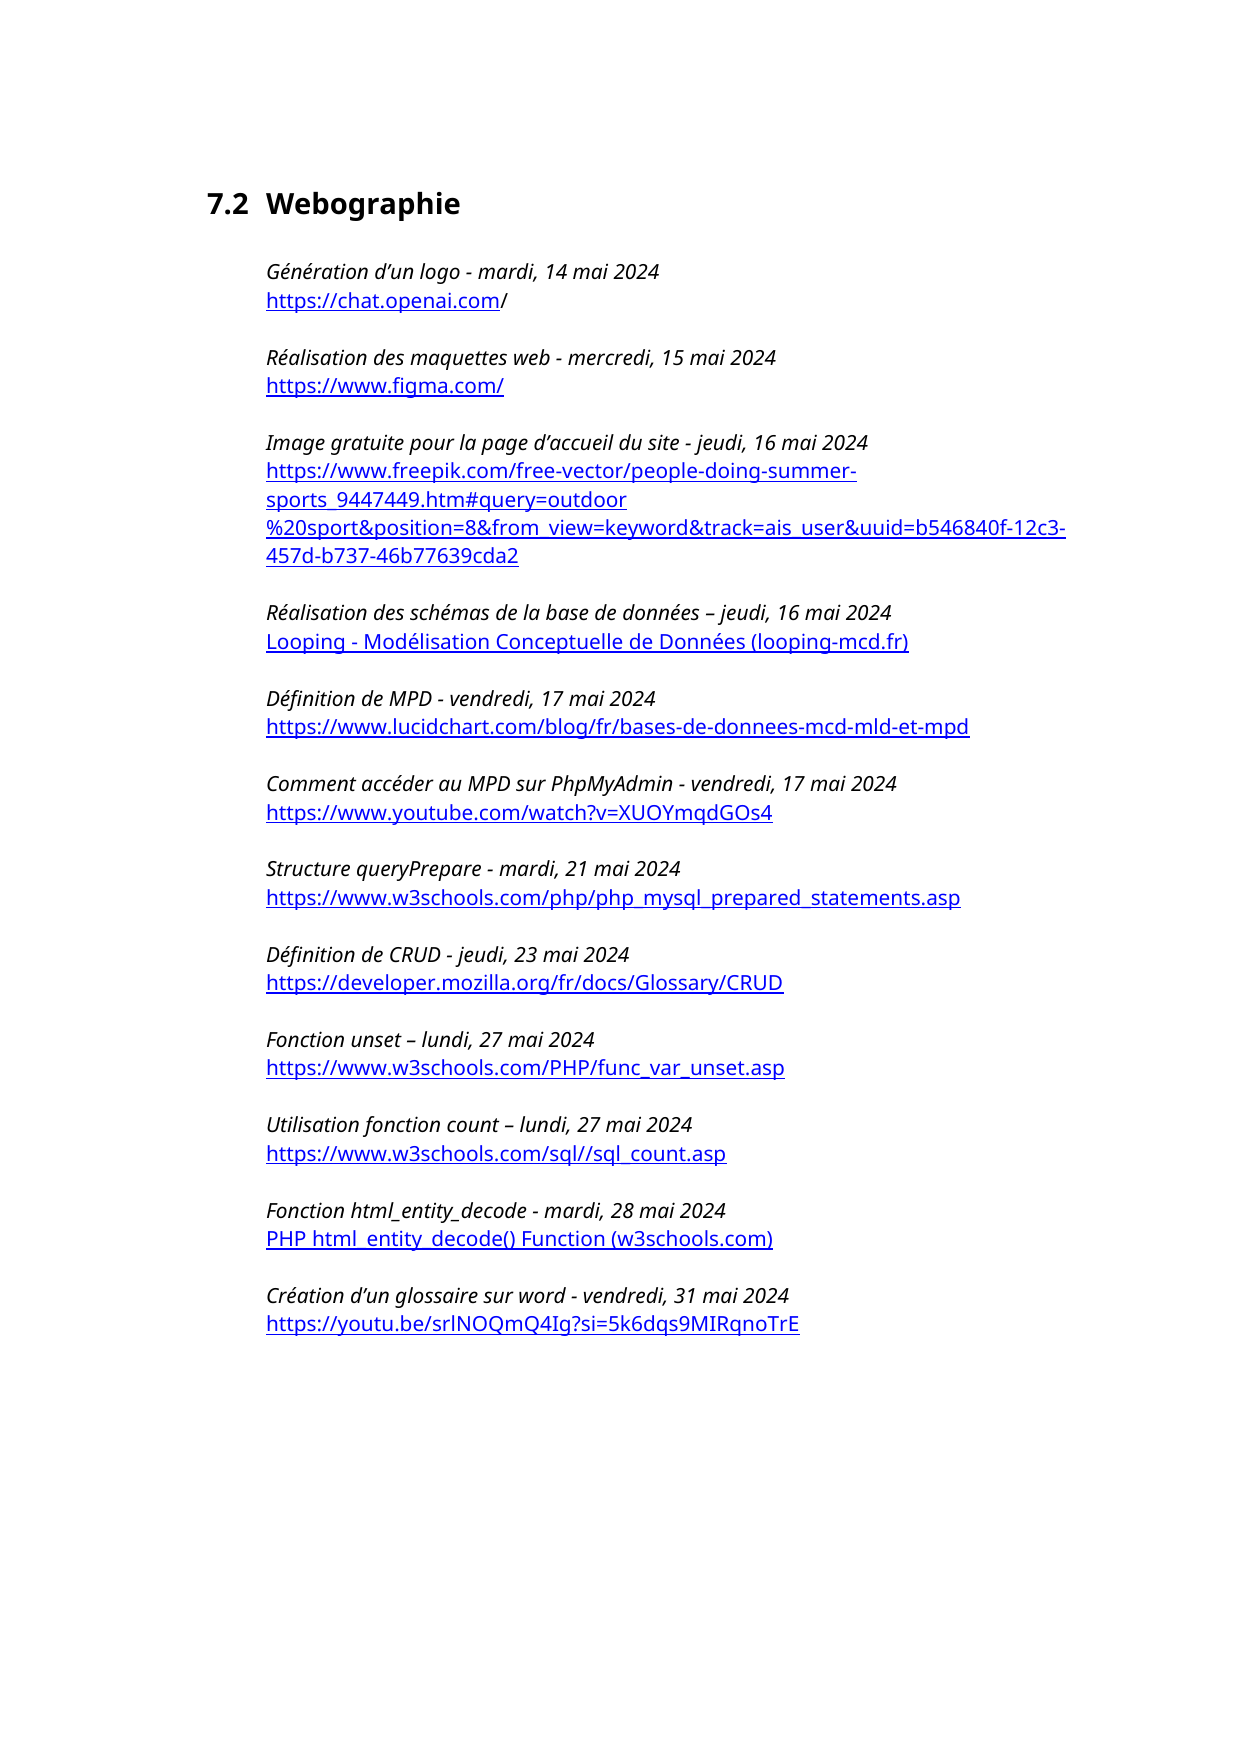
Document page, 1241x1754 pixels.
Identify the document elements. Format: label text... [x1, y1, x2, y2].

text https://www.w3schools.com/sql//sql_count.asp [266, 1139, 1092, 1167]
text Fonction unset – lundi, 27 mai 2024 [266, 1025, 1092, 1053]
text Structure queryPrepare - mardi, 21 mai 2024 [266, 854, 1092, 883]
text https://www.youtube.com/watch?v=XUOYmqdGOs4 [266, 798, 1092, 826]
text https://www.w3schools.com/php/php_mysql_prepared_statements.asp [266, 883, 1092, 911]
text https://www.lucidchart.com/blog/fr/bases-de-donnees-mcd-mld-et-mpd [266, 712, 1092, 741]
text Réalisation des maquettes web - mercredi, 15 mai 2024 [266, 343, 1092, 371]
text Looping - Modélisation Conceptuelle de Données (looping-mcd.fr) [266, 627, 1092, 655]
text Utilisation fonction count – lundi, 27 mai 2024 [266, 1110, 1092, 1139]
subtitle Webographie [207, 183, 1092, 223]
text Définition de MPD - vendredi, 17 mai 2024 [266, 684, 1092, 712]
text Réalisation des schémas de la base de données – jeudi, 16 mai 2024 [266, 598, 1092, 627]
text https://www.w3schools.com/PHP/func_var_unset.asp [266, 1053, 1092, 1082]
text https://www.figma.com/ [266, 371, 1092, 399]
text Fonction html_entity_decode - mardi, 28 mai 2024 [266, 1196, 1092, 1224]
text Création d’un glossaire sur word - vendredi, 31 mai 2024 [266, 1281, 1092, 1309]
text https://youtu.be/srlNOQmQ4Ig?si=5k6dqs9MIRqnoTrE [266, 1309, 1092, 1338]
text https://www.freepik.com/free-vector/people-doing-summer-sports_9447449.htm#query=outdoor%20sport&position=8&from_view=keyword&track=ais_user&uuid=b546840f-12c3-457d-b737-46b77639cda2 [266, 456, 1092, 570]
text PHP html_entity_decode() Function (w3schools.com) [266, 1224, 1092, 1253]
text Comment accéder au MPD sur PhpMyAdmin - vendredi, 17 mai 2024 [266, 769, 1092, 798]
text Image gratuite pour la page d’accueil du site - jeudi, 16 mai 2024 [266, 428, 1092, 456]
text Génération d’un logo - mardi, 14 mai 2024 [266, 257, 1092, 286]
text https://chat.openai.com/ [266, 286, 1092, 314]
text Définition de CRUD - jeudi, 23 mai 2024 [266, 940, 1092, 968]
text https://developer.mozilla.org/fr/docs/Glossary/CRUD [266, 968, 1092, 997]
